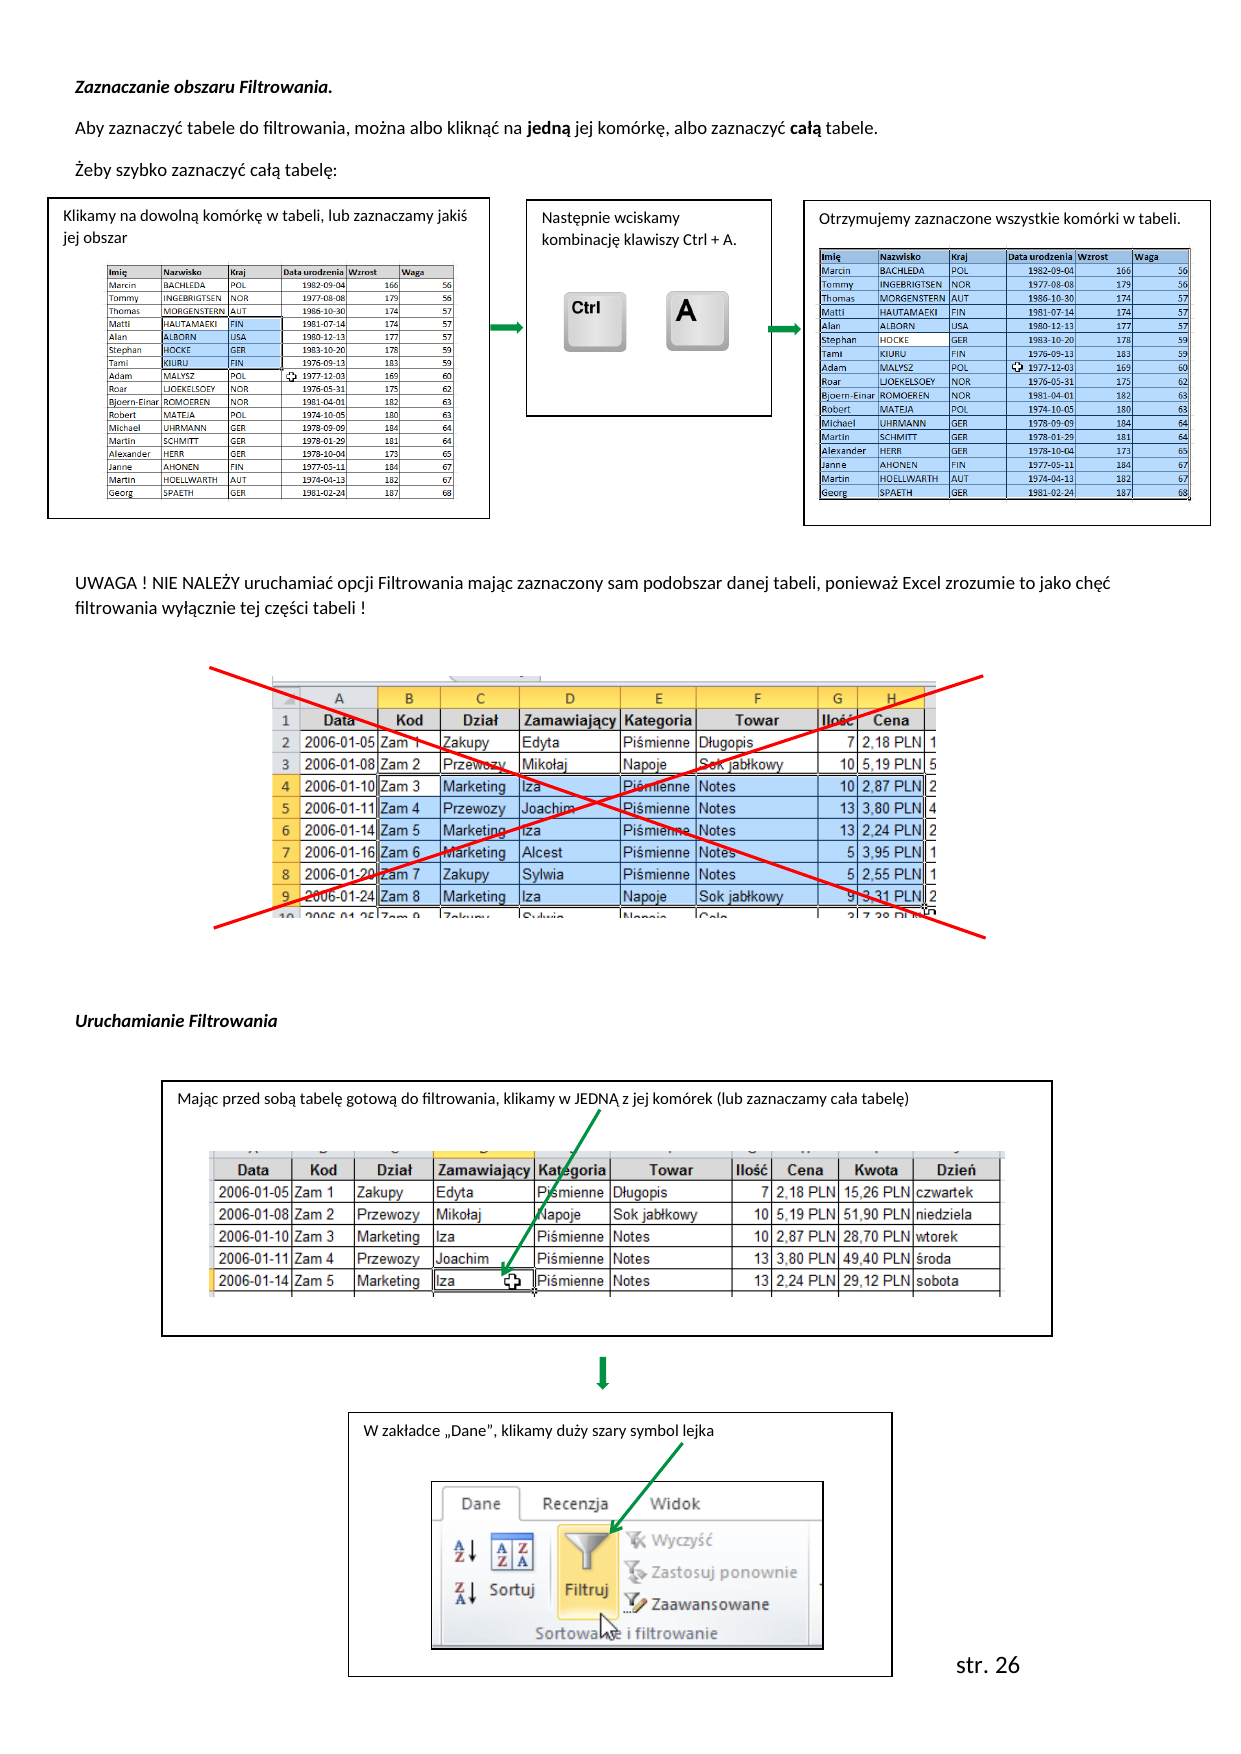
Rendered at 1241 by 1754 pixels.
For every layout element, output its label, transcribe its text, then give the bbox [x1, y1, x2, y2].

text Aby zaznaczyć tabele do filtrowania, można albo kliknąć na jedną jej komórkę, albo zaznaczyć całą tabele. [75, 116, 1165, 139]
picture [102, 261, 458, 502]
picture [209, 1151, 1006, 1297]
picture [272, 805, 920, 918]
text UWAGA ! NIE NALEŻY uruchamiać opcji Filtrowania mając zaznaczony sam podobszar danej tabeli, ponieważ Excel zrozumie to jako chęć filtrowania wyłącznie tej części tabeli ! [75, 571, 1165, 619]
picture [272, 676, 936, 800]
picture [563, 292, 627, 352]
picture [272, 692, 590, 906]
picture [432, 1482, 822, 1648]
text Uruchamianie Filtrowania [75, 1009, 1165, 1032]
text Zaznaczanie obszaru Filtrowania. [75, 75, 1165, 98]
text Żeby szybko zaznaczyć całą tabelę: [75, 158, 1165, 181]
picture [604, 694, 936, 918]
picture [666, 291, 729, 351]
picture [815, 245, 1195, 503]
